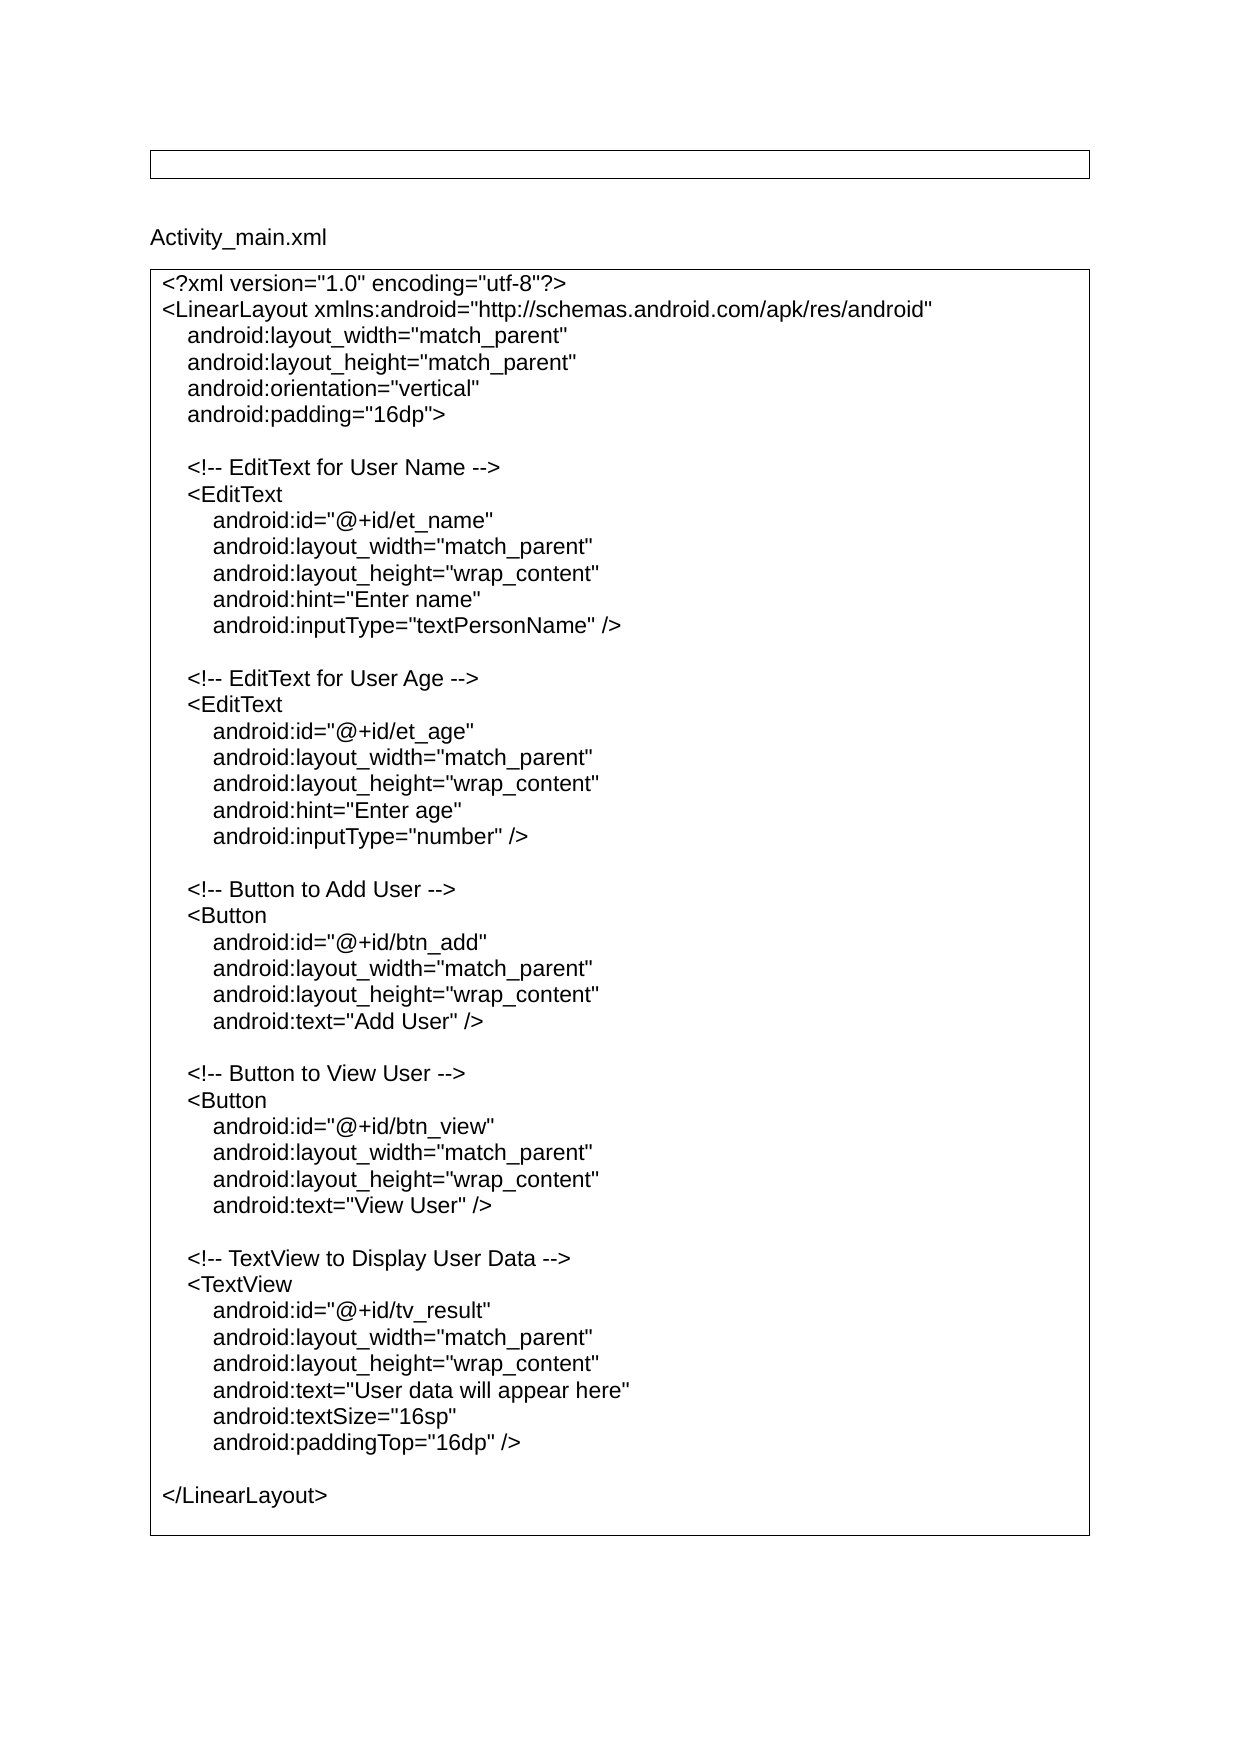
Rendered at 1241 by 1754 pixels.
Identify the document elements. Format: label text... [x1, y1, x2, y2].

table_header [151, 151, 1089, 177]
text Activity_main.xml [150, 223, 1090, 250]
table_header <?xml version="1.0" encoding="utf-8"?> <LinearLayout xmlns:android="http://schemas.android.com/apk/res/android" android:layout_width="match_parent" android:layout_height="match_parent" android:orientation="vertical" android:padding="16dp"> <!-- EditText for User Name --> <EditText android:id="@+id/et_name" android:layout_width="match_parent" android:layout_height="wrap_content" android:hint="Enter name" android:inputType="textPersonName" /> <!-- EditText for User Age --> <EditText android:id="@+id/et_age" android:layout_width="match_parent" android:layout_height="wrap_content" android:hint="Enter age" android:inputType="number" /> <!-- Button to Add User --> <Button android:id="@+id/btn_add" android:layout_width="match_parent" android:layout_height="wrap_content" android:text="Add User" /> <!-- Button to View User --> <Button android:id="@+id/btn_view" android:layout_width="match_parent" android:layout_height="wrap_content" android:text="View User" /> <!-- TextView to Display User Data --> <TextView android:id="@+id/tv_result" android:layout_width="match_parent" android:layout_height="wrap_content" android:text="User data will appear here" android:textSize="16sp" android:paddingTop="16dp" /> </LinearLayout> [151, 270, 1089, 1535]
